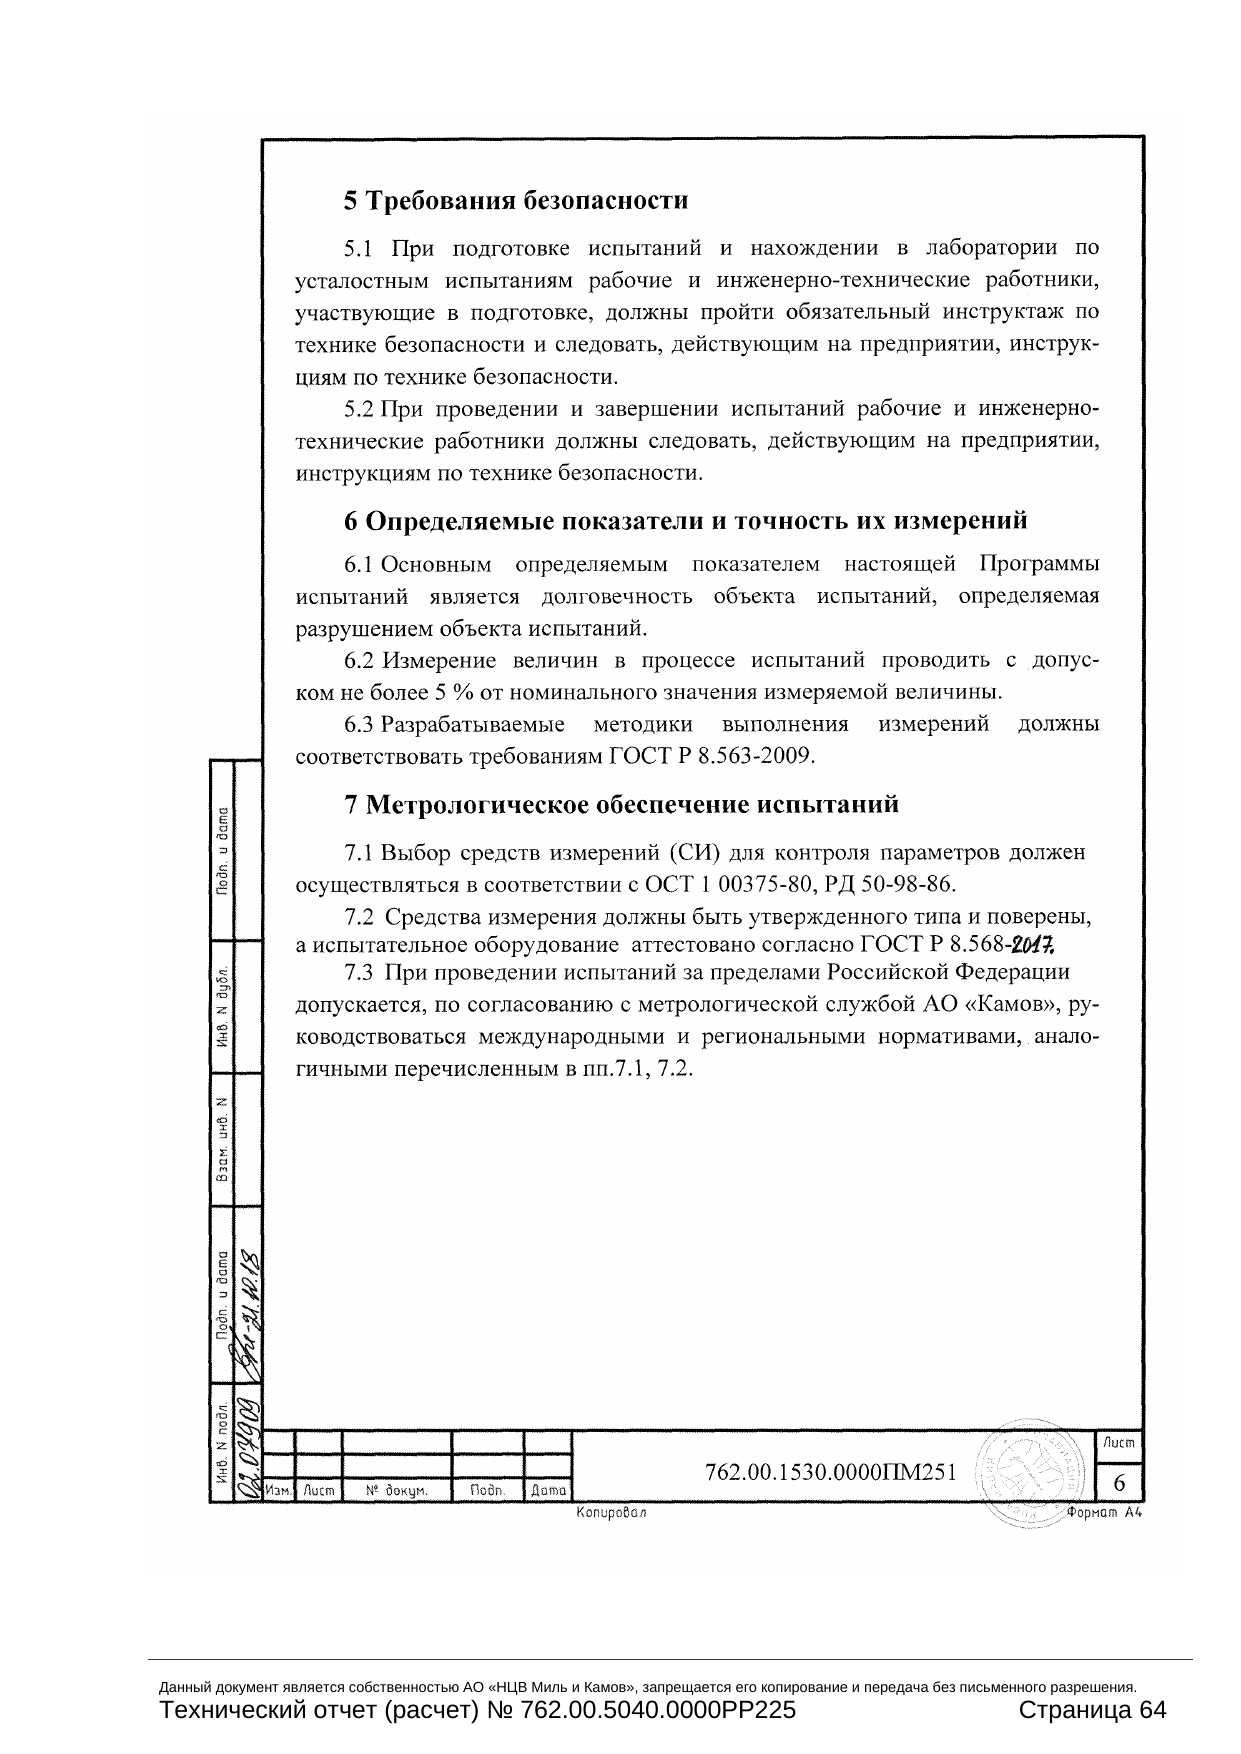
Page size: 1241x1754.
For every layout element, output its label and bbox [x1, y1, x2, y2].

picture [147, 112, 1181, 1574]
